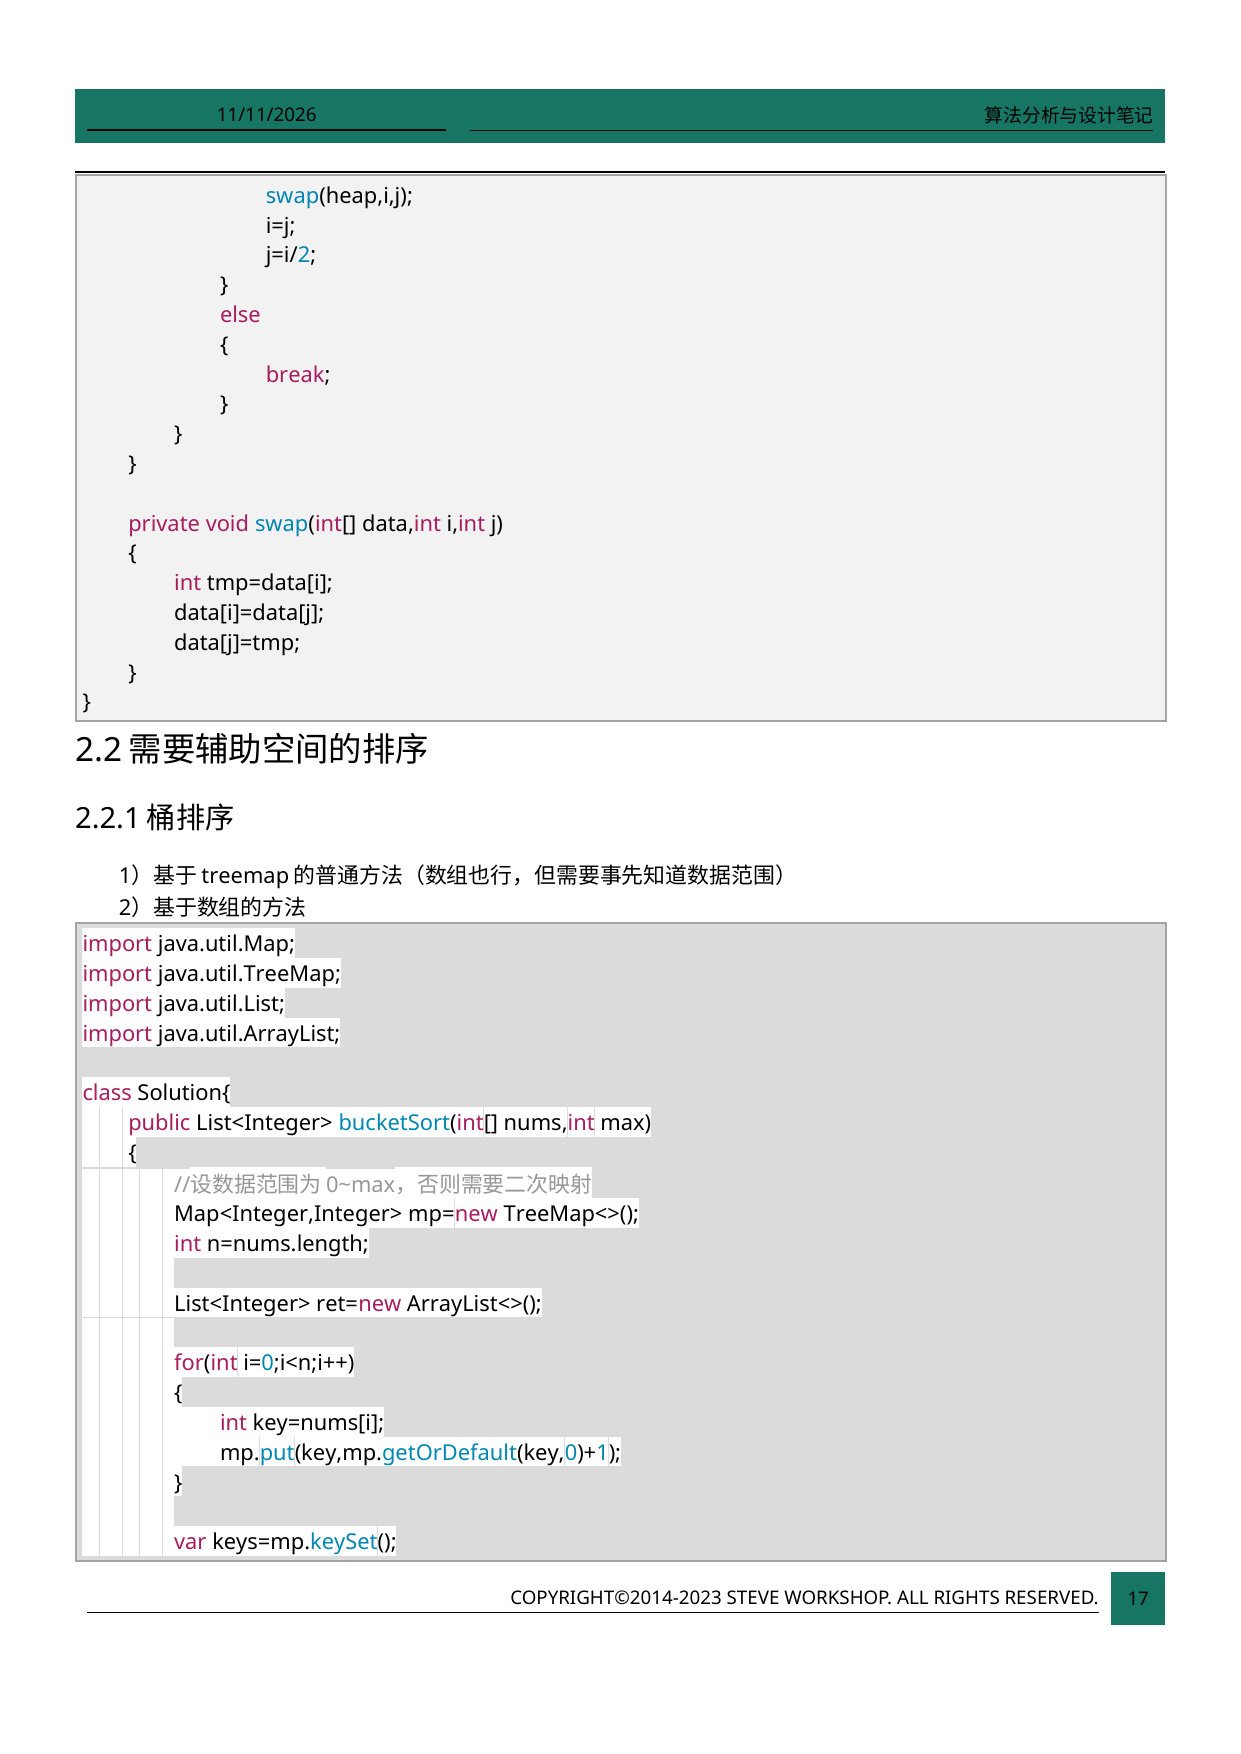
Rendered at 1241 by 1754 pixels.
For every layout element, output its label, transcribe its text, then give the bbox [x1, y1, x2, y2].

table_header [77, 924, 1165, 1560]
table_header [77, 176, 1165, 720]
text 2）基于数组的方法 [75, 890, 1165, 922]
text 2.2.1桶排序 [75, 795, 1165, 837]
text 2.2需要辅助空间的排序 [75, 722, 1165, 771]
text 1）基于treemap的普通方法（数组也行，但需要事先知道数据范围） [75, 858, 1165, 890]
